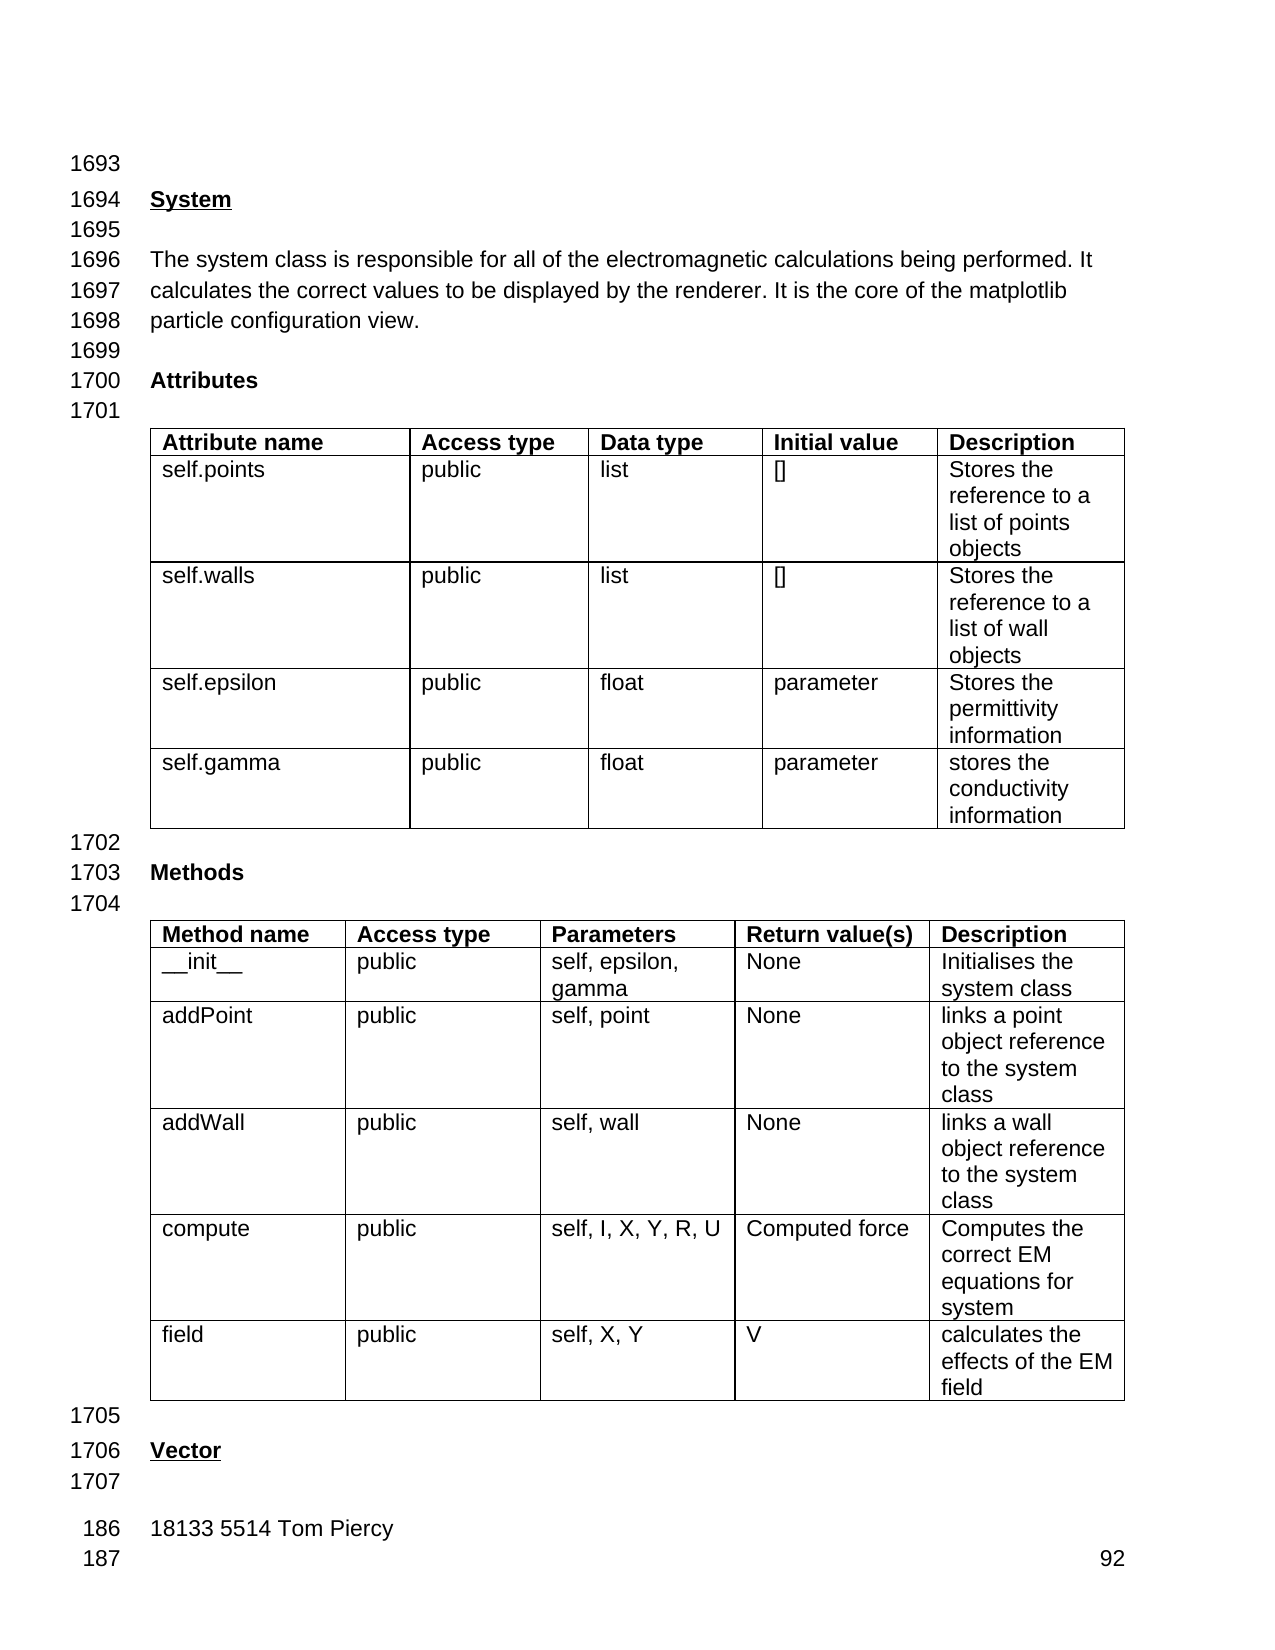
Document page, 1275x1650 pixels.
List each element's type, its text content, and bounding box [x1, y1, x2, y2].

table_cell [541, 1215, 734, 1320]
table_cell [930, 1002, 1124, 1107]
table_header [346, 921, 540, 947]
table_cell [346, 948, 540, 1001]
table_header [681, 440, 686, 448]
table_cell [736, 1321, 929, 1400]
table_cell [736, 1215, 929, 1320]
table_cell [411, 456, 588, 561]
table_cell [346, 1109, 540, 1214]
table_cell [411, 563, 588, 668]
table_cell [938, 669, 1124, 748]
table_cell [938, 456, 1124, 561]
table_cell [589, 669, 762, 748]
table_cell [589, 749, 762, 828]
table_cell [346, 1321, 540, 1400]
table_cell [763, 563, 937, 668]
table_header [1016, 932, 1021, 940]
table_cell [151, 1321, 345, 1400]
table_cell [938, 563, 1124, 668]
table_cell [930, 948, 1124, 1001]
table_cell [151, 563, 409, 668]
text System [150, 186, 1125, 212]
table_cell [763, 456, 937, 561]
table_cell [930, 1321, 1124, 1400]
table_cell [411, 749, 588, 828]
text Vector [150, 1437, 1125, 1464]
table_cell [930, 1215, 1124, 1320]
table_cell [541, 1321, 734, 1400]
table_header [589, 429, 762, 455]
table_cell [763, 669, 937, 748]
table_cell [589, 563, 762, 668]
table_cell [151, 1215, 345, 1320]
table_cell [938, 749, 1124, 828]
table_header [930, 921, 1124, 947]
text Attributes [150, 367, 1125, 393]
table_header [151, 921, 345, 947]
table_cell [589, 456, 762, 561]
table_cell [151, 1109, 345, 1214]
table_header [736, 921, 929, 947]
text The system class is responsible for all of the electromagnetic calculations being performed. It calculates the correct values to be displayed by the renderer. It is the core of the matplotlib particle configuration view. [150, 246, 1125, 333]
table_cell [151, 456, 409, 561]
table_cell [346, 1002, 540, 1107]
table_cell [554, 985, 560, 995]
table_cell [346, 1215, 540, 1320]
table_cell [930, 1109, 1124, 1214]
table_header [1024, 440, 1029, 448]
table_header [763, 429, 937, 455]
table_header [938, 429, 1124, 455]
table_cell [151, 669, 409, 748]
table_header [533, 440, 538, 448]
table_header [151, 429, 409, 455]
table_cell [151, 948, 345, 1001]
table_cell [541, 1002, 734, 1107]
text Methods [150, 859, 1125, 886]
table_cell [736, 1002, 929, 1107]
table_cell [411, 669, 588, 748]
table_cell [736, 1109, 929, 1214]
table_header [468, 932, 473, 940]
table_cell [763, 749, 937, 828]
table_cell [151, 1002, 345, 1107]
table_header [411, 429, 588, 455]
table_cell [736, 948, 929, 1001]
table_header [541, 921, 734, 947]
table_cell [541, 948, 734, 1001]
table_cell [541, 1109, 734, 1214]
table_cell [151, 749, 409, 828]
